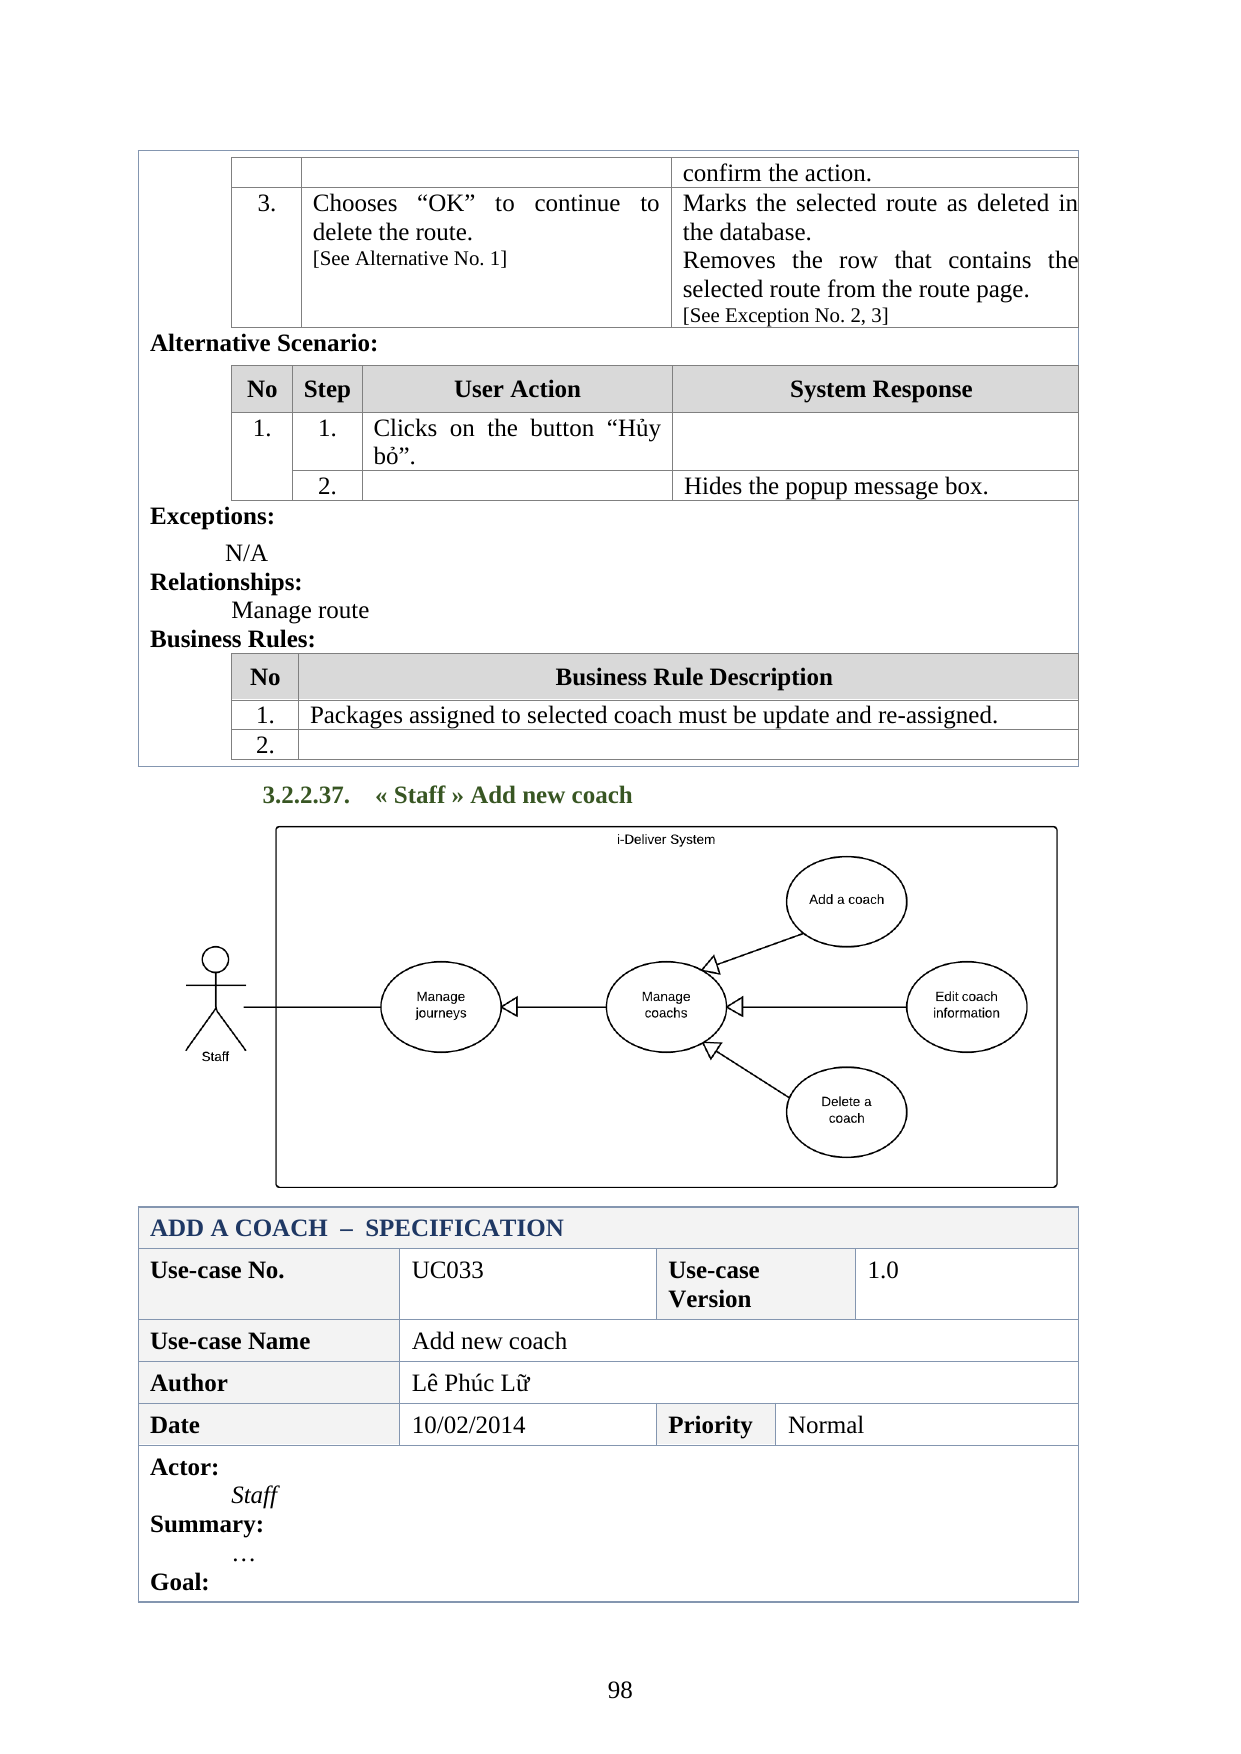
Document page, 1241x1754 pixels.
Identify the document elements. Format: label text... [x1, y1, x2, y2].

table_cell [139, 151, 1078, 766]
table_cell Add new coach [400, 1320, 1078, 1361]
table_cell Lê Phúc Lữ [400, 1362, 1078, 1403]
subtitle « Staff » Add new coach [262, 780, 1090, 808]
table_cell Use-case No. [139, 1249, 399, 1319]
table_cell UC033 [400, 1249, 656, 1319]
table_cell Normal [776, 1404, 1078, 1444]
table_cell Date [139, 1404, 399, 1444]
picture [179, 823, 1061, 1188]
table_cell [139, 1446, 1078, 1601]
table_header ADD A COACH – SPECIFICATION [139, 1208, 1078, 1248]
table_cell Use-case Version [657, 1249, 855, 1319]
table_cell 1.0 [856, 1249, 1078, 1319]
table_cell 10/02/2014 [400, 1404, 656, 1444]
table_cell Priority [657, 1404, 775, 1444]
table_cell Use-case Name [139, 1320, 399, 1361]
table_cell Author [139, 1362, 399, 1403]
